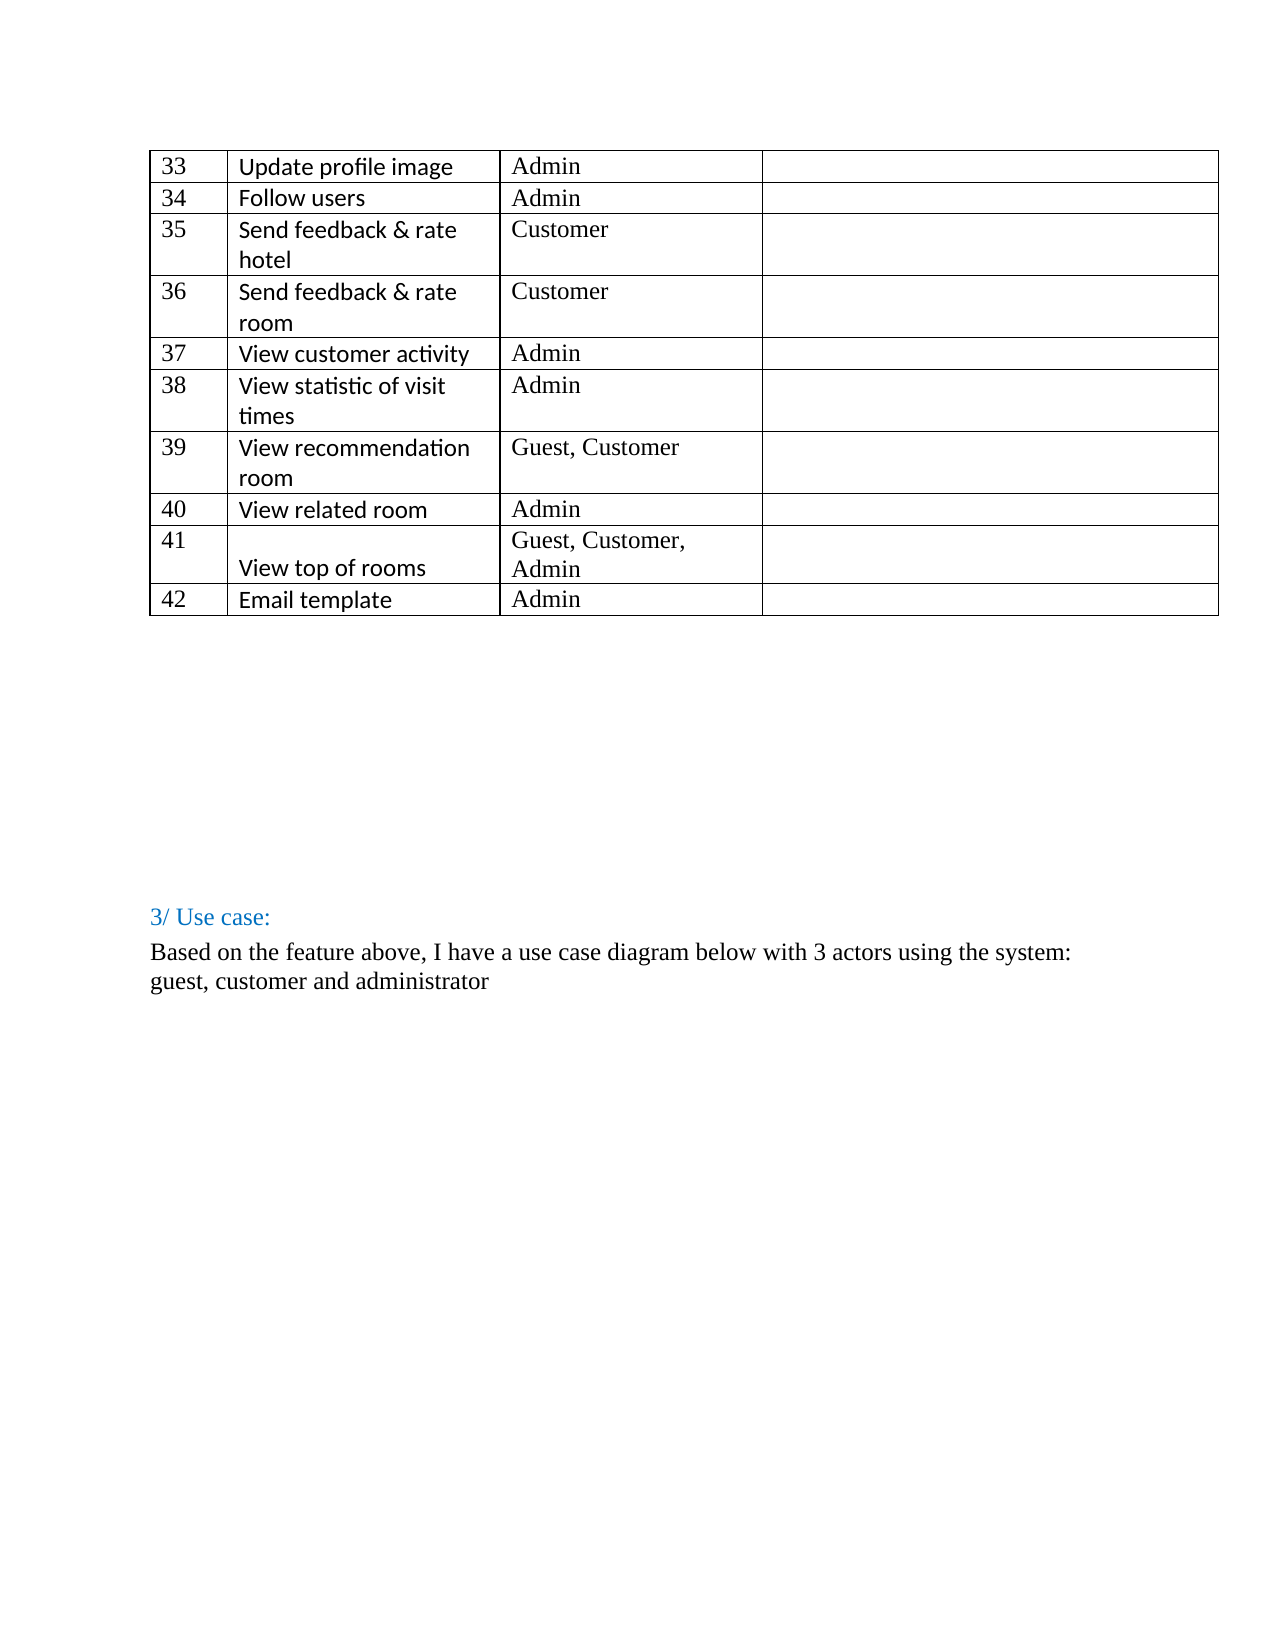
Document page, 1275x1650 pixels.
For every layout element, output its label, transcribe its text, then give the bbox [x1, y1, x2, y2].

table_cell Admin [501, 494, 762, 524]
table_cell Follow users [228, 183, 499, 213]
table_cell View top of rooms [228, 526, 499, 583]
table_cell View customer activity [228, 338, 499, 369]
table_cell Send feedback & rate room [228, 276, 499, 337]
table_cell Update profile image [228, 151, 499, 182]
table_cell [763, 151, 1218, 182]
table_cell 39 [151, 432, 227, 493]
table_cell Email template [228, 584, 499, 615]
table_cell 35 [151, 214, 227, 275]
text 3/ Use case: [150, 902, 1125, 931]
table_cell Admin [501, 338, 762, 369]
table_cell 37 [151, 338, 227, 369]
table_cell 38 [151, 370, 227, 431]
table_cell Admin [501, 183, 762, 213]
table_cell 41 [151, 526, 227, 583]
table_cell [763, 214, 1218, 275]
table_cell Admin [501, 151, 762, 182]
table_cell [763, 276, 1218, 337]
table_cell 33 [151, 151, 227, 182]
table_cell [763, 494, 1218, 524]
table_cell [763, 526, 1218, 583]
table_cell Send feedback & rate hotel [228, 214, 499, 275]
table_cell Customer [501, 276, 762, 337]
table_cell 40 [151, 494, 227, 524]
table_cell View related room [228, 494, 499, 524]
table_cell View recommendation room [228, 432, 499, 493]
table_cell Customer [501, 214, 762, 275]
table_cell [763, 584, 1218, 615]
table_cell Guest, Customer, Admin [501, 526, 762, 583]
table_cell Guest, Customer [501, 432, 762, 493]
table_cell [763, 338, 1218, 369]
table_cell 34 [151, 183, 227, 213]
table_cell 42 [151, 584, 227, 615]
text Based on the feature above, I have a use case diagram below with 3 actors using the system: guest, customer and administrator [150, 937, 1125, 994]
table_cell [763, 432, 1218, 493]
table_cell 36 [151, 276, 227, 337]
table_cell [763, 183, 1218, 213]
table_cell View statistic of visit times [228, 370, 499, 431]
table_cell Admin [501, 370, 762, 431]
table_cell [763, 370, 1218, 431]
table_cell Admin [501, 584, 762, 615]
